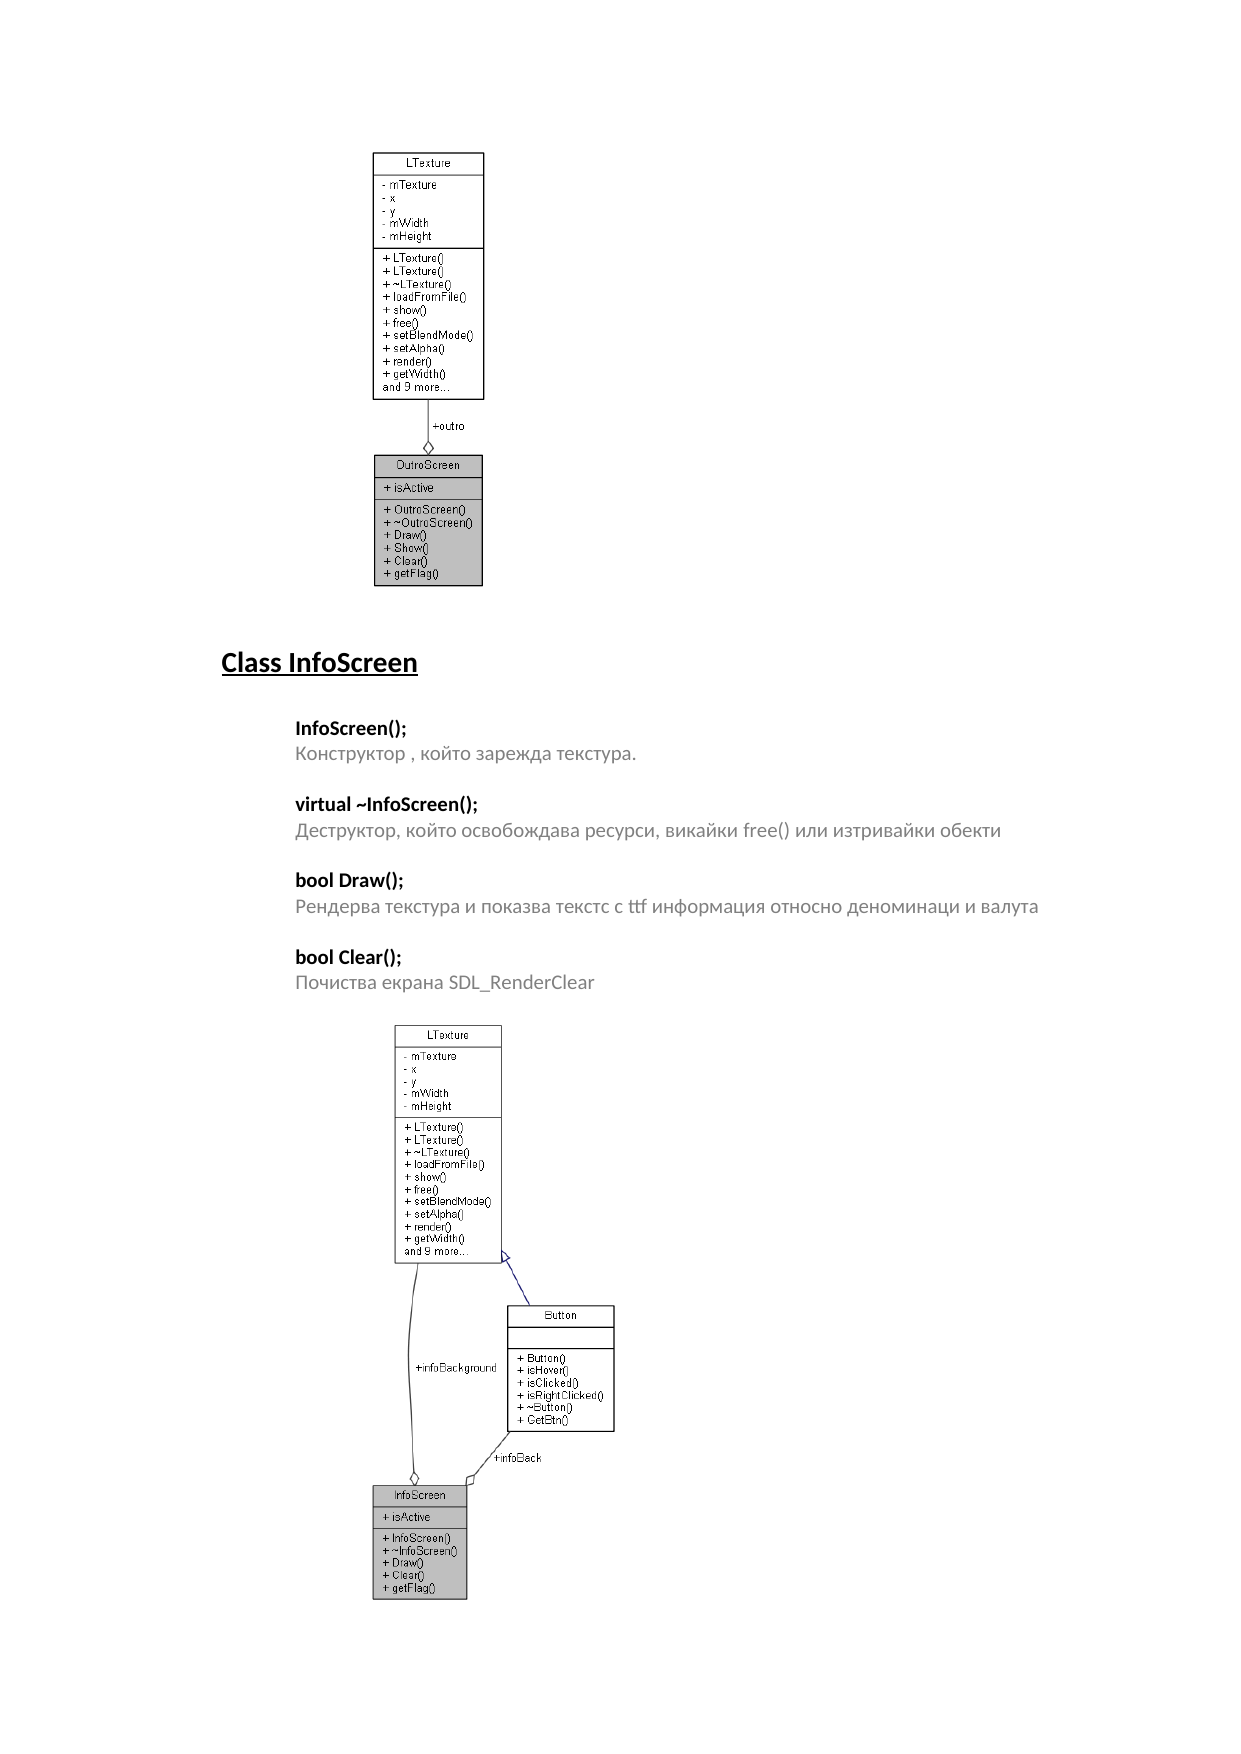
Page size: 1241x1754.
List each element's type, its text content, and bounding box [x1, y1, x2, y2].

picture [368, 147, 488, 591]
text Рендерва текстура и показва текстс с ttf информация относно деноминаци и валута [295, 893, 1093, 918]
text bool Draw(); [148, 868, 1093, 893]
text virtual ~InfoScreen(); [148, 791, 1093, 817]
text InfoScreen(); [148, 715, 1093, 741]
text Class InfoScreen [148, 644, 1093, 679]
text Почиства екрана SDL_RenderClear [221, 969, 1093, 995]
text bool Clear(); [148, 944, 1093, 969]
picture [368, 1020, 618, 1604]
text Конструктор , който зарежда текстура. [148, 741, 1093, 766]
text Деструктор, който освобождава ресурси, викайки free() или изтривайки обекти [295, 817, 1093, 842]
